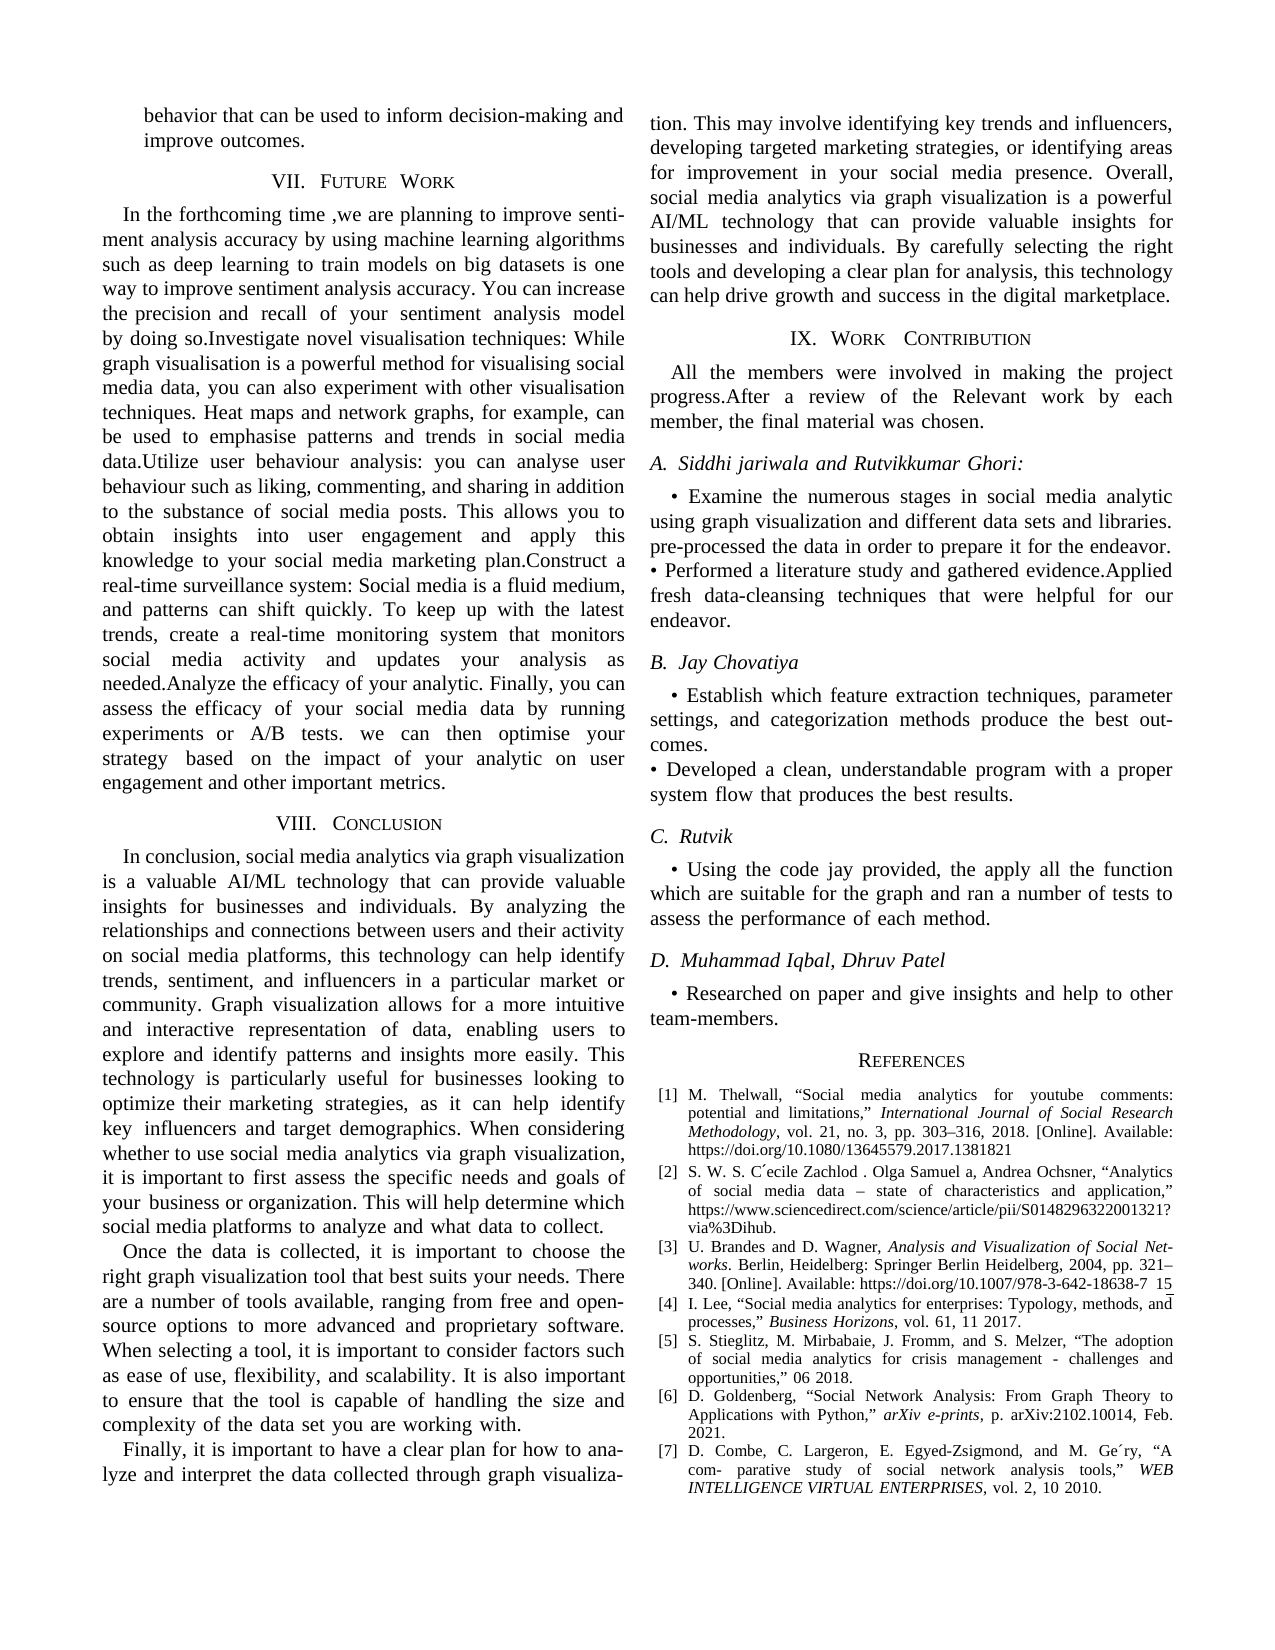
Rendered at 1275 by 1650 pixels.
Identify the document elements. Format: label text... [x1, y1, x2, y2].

list Using the code jay provided, the apply all the function which are suitable for the graph and ran a number of tests to assess the performance of each method. [650, 857, 1173, 930]
list FUTURE WORK [271, 169, 629, 193]
text All the members were involved in making the project progress.After a review of the Relevant work by each member, the final material was chosen. [650, 359, 1173, 433]
list D. Combe, C. Largeron, E. Egyed-Zsigmond, and M. Ge´ry, “A com- parative study of social network analysis tools,” WEB INTELLIGENCE VIRTUAL ENTERPRISES, vol. 2, 10 2010. [658, 1442, 1173, 1497]
text In the forthcoming time ,we are planning to improve senti- ment analysis accuracy by using machine learning algorithms such as deep learning to train models on big datasets is one way to improve sentiment analysis accuracy. You can increase the precision and recall of your sentiment analysis model by doing so.Investigate novel visualisation techniques: While graph visualisation is a powerful method for visualising social media data, you can also experiment with other visualisation techniques. Heat maps and network graphs, for example, can be used to emphasise patterns and trends in social media data.Utilize user behaviour analysis: you can analyse user behaviour such as liking, commenting, and sharing in addition to the substance of social media posts. This allows you to obtain insights into user engagement and apply this knowledge to your social media marketing plan.Construct a real-time surveillance system: Social media is a fluid medium, and patterns can shift quickly. To keep up with the latest trends, create a real-time monitoring system that monitors social media activity and updates your analysis as needed.Analyze the efficacy of your analytic. Finally, you can assess the efficacy of your social media data by running experiments or A/B tests. we can then optimise your strategy based on the impact of your analytic on user engagement and other important metrics. [102, 202, 625, 794]
list D. Goldenberg, “Social Network Analysis: From Graph Theory to Applications with Python,” arXiv e-prints, p. arXiv:2102.10014, Feb. 2021. [658, 1387, 1173, 1442]
list Jay Chovatiya [650, 650, 1206, 674]
text In conclusion, social media analytics via graph visualization is a valuable AI/ML technology that can provide valuable insights for businesses and individuals. By analyzing the relationships and connections between users and their activity on social media platforms, this technology can help identify trends, sentiment, and influencers in a particular market or community. Graph visualization allows for a more intuitive and interactive representation of data, enabling users to explore and identify patterns and insights more easily. This technology is particularly useful for businesses looking to optimize their marketing strategies, as it can help identify key influencers and target demographics. When considering whether to use social media analytics via graph visualization, it is important to first assess the specific needs and goals of your business or organization. This will help determine which social media platforms to analyze and what data to collect. [102, 844, 625, 1238]
list WORK CONTRIBUTION [790, 326, 1206, 350]
list Examine the numerous stages in social media analytic using graph visualization and different data sets and libraries. pre-processed the data in order to prepare it for the endeavor. [650, 484, 1173, 558]
text Finally, it is important to have a clear plan for how to ana- lyze and interpret the data collected through graph visualiza- [102, 1437, 625, 1486]
list S. Stieglitz, M. Mirbabaie, J. Fromm, and S. Melzer, “The adoption of social media analytics for crisis management - challenges and opportunities,” 06 2018. [658, 1331, 1173, 1387]
text REFERENCES [856, 1048, 967, 1072]
list S. W. S. C´ecile Zachlod . Olga Samuel a, Andrea Ochsner, “Analytics of social media data – state of characteristics and application,” https://www.sciencedirect.com/science/article/pii/S0148296322001321? via%3Dihub. [658, 1160, 1173, 1237]
list Researched on paper and give insights and help to other team-members. [650, 981, 1173, 1030]
list Rutvik [650, 824, 1206, 848]
list Muhammad Iqbal, Dhruv Patel [650, 948, 1206, 972]
list Performed a literature study and gathered evidence.Applied fresh data-cleansing techniques that were helpful for our endeavor. [650, 558, 1173, 632]
list M. Thelwall, “Social media analytics for youtube comments: potential and limitations,” International Journal of Social Research Methodology, vol. 21, no. 3, pp. 303–316, 2018. [Online]. Available: https://doi.org/10.1080/13645579.2017.1381821 [658, 1086, 1173, 1159]
list I. Lee, “Social media analytics for enterprises: Typology, methods, and processes,” Business Horizons, vol. 61, 11 2017. [658, 1295, 1173, 1331]
list Siddhi jariwala and Rutvikkumar Ghori: [650, 451, 1206, 475]
list CONCLUSION [276, 811, 629, 835]
text behavior that can be used to inform decision-making and improve outcomes. [144, 103, 625, 152]
text tion. This may involve identifying key trends and influencers, developing targeted marketing strategies, or identifying areas for improvement in your social media presence. Overall, social media analytics via graph visualization is a powerful AI/ML technology that can provide valuable insights for businesses and individuals. By carefully selecting the right tools and developing a clear plan for analysis, this technology can help drive growth and success in the digital marketplace. [650, 111, 1173, 307]
list Establish which feature extraction techniques, parameter settings, and categorization methods produce the best out- comes. [650, 683, 1173, 756]
list U. Brandes and D. Wagner, Analysis and Visualization of Social Net- works. Berlin, Heidelberg: Springer Berlin Heidelberg, 2004, pp. 321– 340. [Online]. Available: https://doi.org/10.1007/978-3-642-18638-7 15 [658, 1237, 1173, 1293]
list Developed a clean, understandable program with a proper system flow that produces the best results. [650, 757, 1173, 806]
text Once the data is collected, it is important to choose the right graph visualization tool that best suits your needs. There are a number of tools available, ranging from free and open- source options to more advanced and proprietary software. When selecting a tool, it is important to consider factors such as ease of use, flexibility, and scalability. It is also important to ensure that the tool is capable of handling the size and complexity of the data set you are working with. [102, 1239, 625, 1436]
